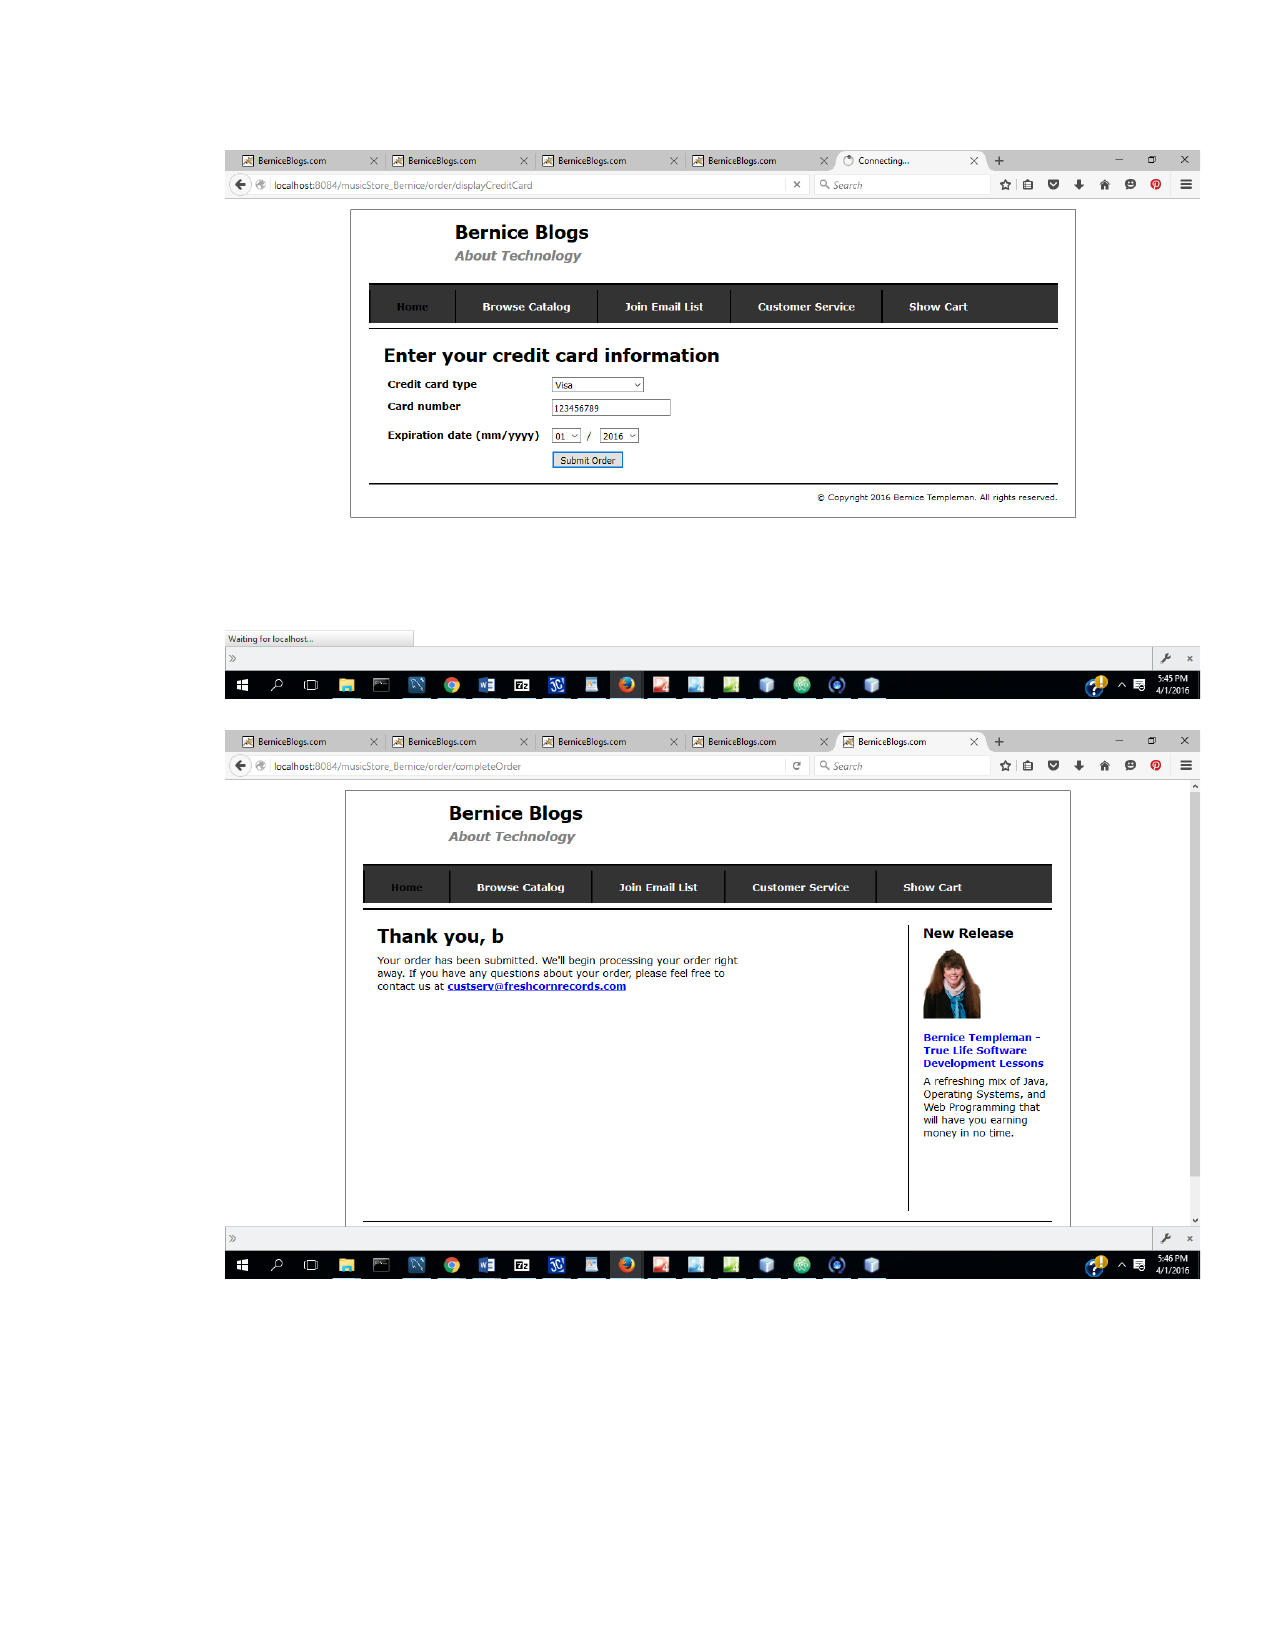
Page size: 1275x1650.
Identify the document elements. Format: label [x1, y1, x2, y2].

picture [225, 150, 1200, 699]
picture [225, 730, 1200, 1279]
